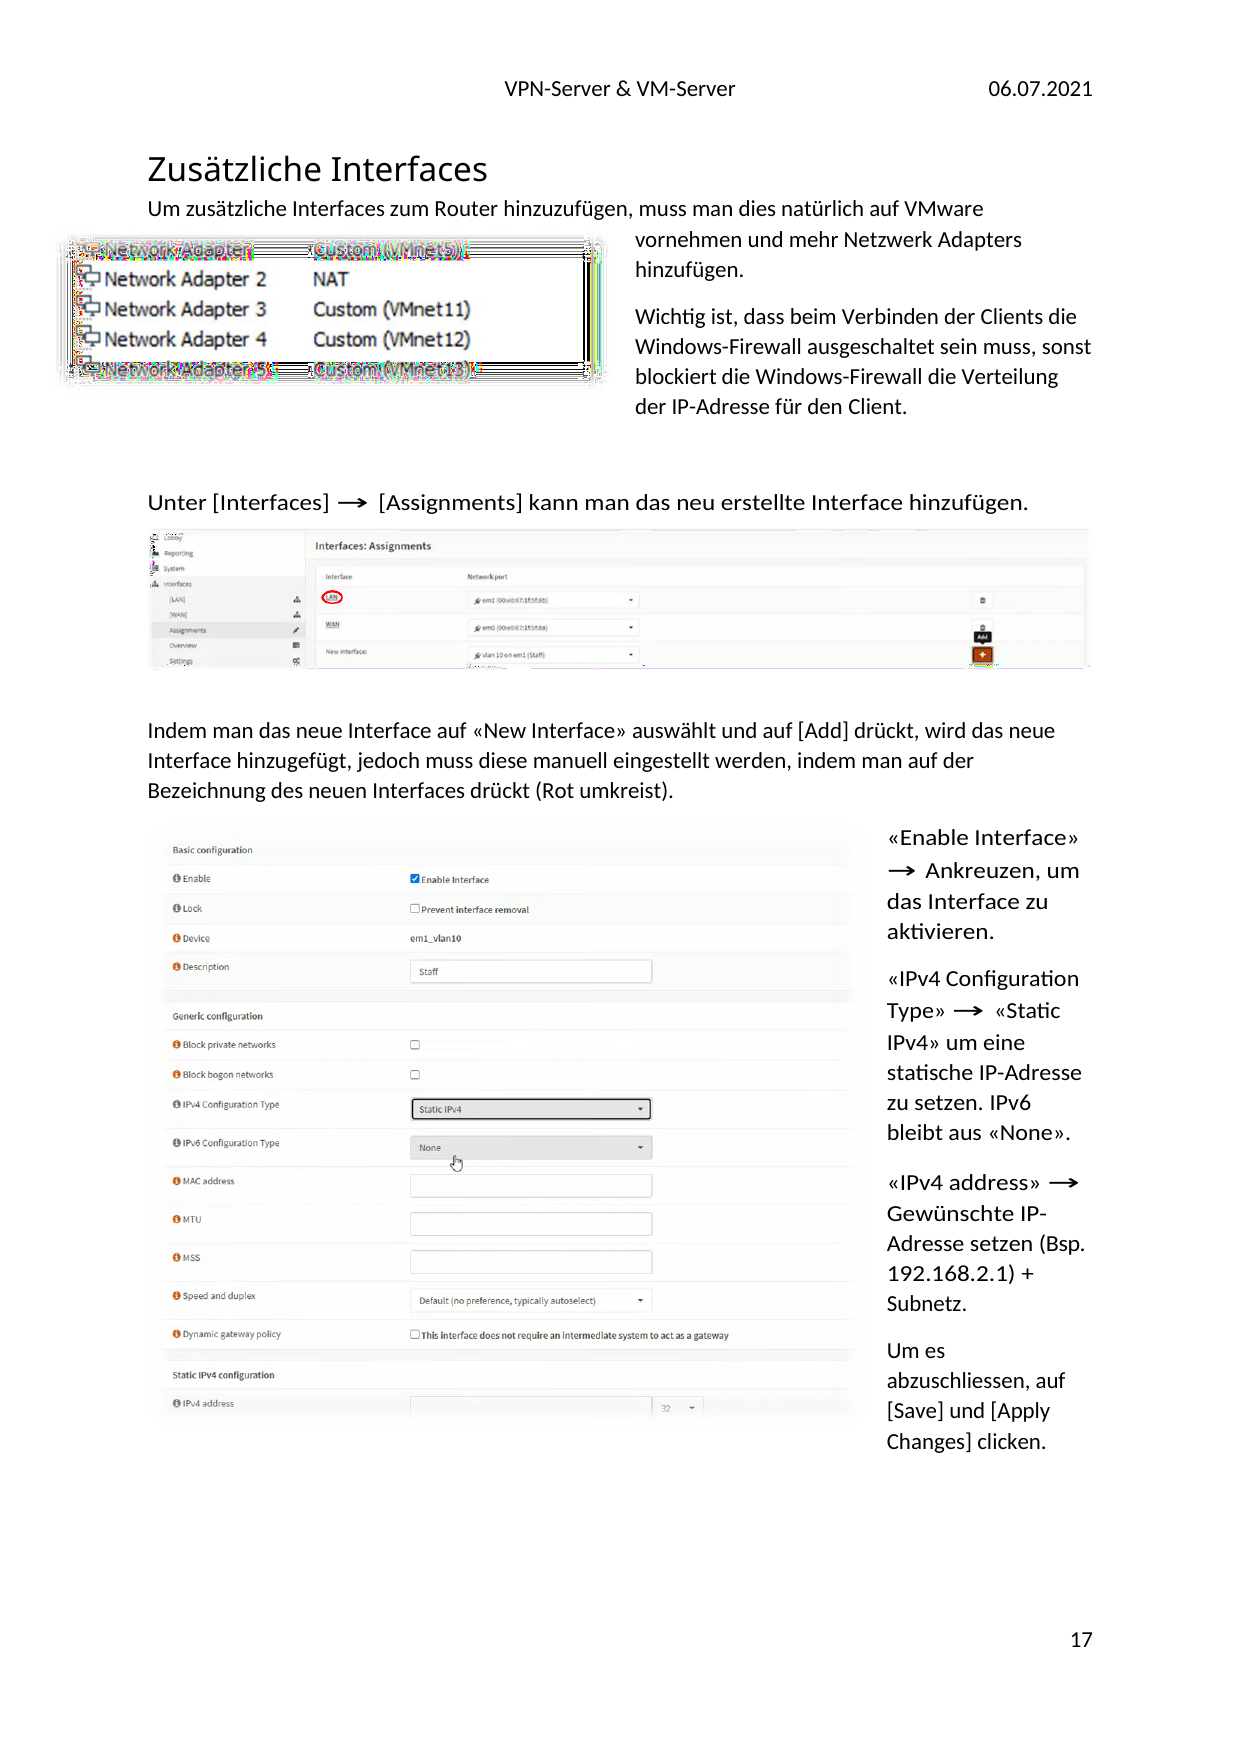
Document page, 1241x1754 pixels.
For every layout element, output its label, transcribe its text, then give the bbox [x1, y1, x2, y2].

text «Enable Interface» → Ankreuzen, um das Interface zu aktivieren. [887, 823, 1099, 945]
text Indem man das neue Interface auf «New Interface» auswählt und auf [Add] drückt, wird das neue Interface hinzugefügt, jedoch muss diese manuell eingestellt werden, indem man auf der Bezeichnung des neuen Interfaces drückt (Rot umkreist). [147, 716, 1058, 804]
text Um zusätzliche Interfaces zum Router hinzuzufügen, muss man dies natürlich auf VMware [147, 194, 1240, 222]
picture [147, 527, 1092, 671]
picture [147, 822, 867, 1427]
text Unter [Interfaces] → [Assignments] kann man das neu erstellte Interface hinzufügen. [147, 486, 1240, 517]
text Um es abzuschliessen, auf [Save] und [Apply Changes] clicken. [887, 1336, 1067, 1455]
text «IPv4 address» → Gewünschte IP- Adresse setzen (Bsp. 192.168.2.1) + [887, 1166, 1088, 1287]
text «IPv4 Configuration Type» → «Static IPv4» um eine statische IP-Adresse zu setzen. IPv6 bleibt aus «None». [887, 964, 1084, 1147]
picture [49, 227, 615, 395]
text vornehmen und mehr Netzwerk Adapters hinzufügen. [635, 225, 1024, 283]
text Subnetz. [887, 1289, 1240, 1317]
text Wichtig ist, dass beim Verbinden der Clients die Windows-Firewall ausgeschaltet sein muss, sonst blockiert die Windows-Firewall die Verteilung der IP-Adresse für den Client. [635, 302, 1092, 420]
subtitle Zusätzliche Interfaces [147, 146, 1240, 191]
